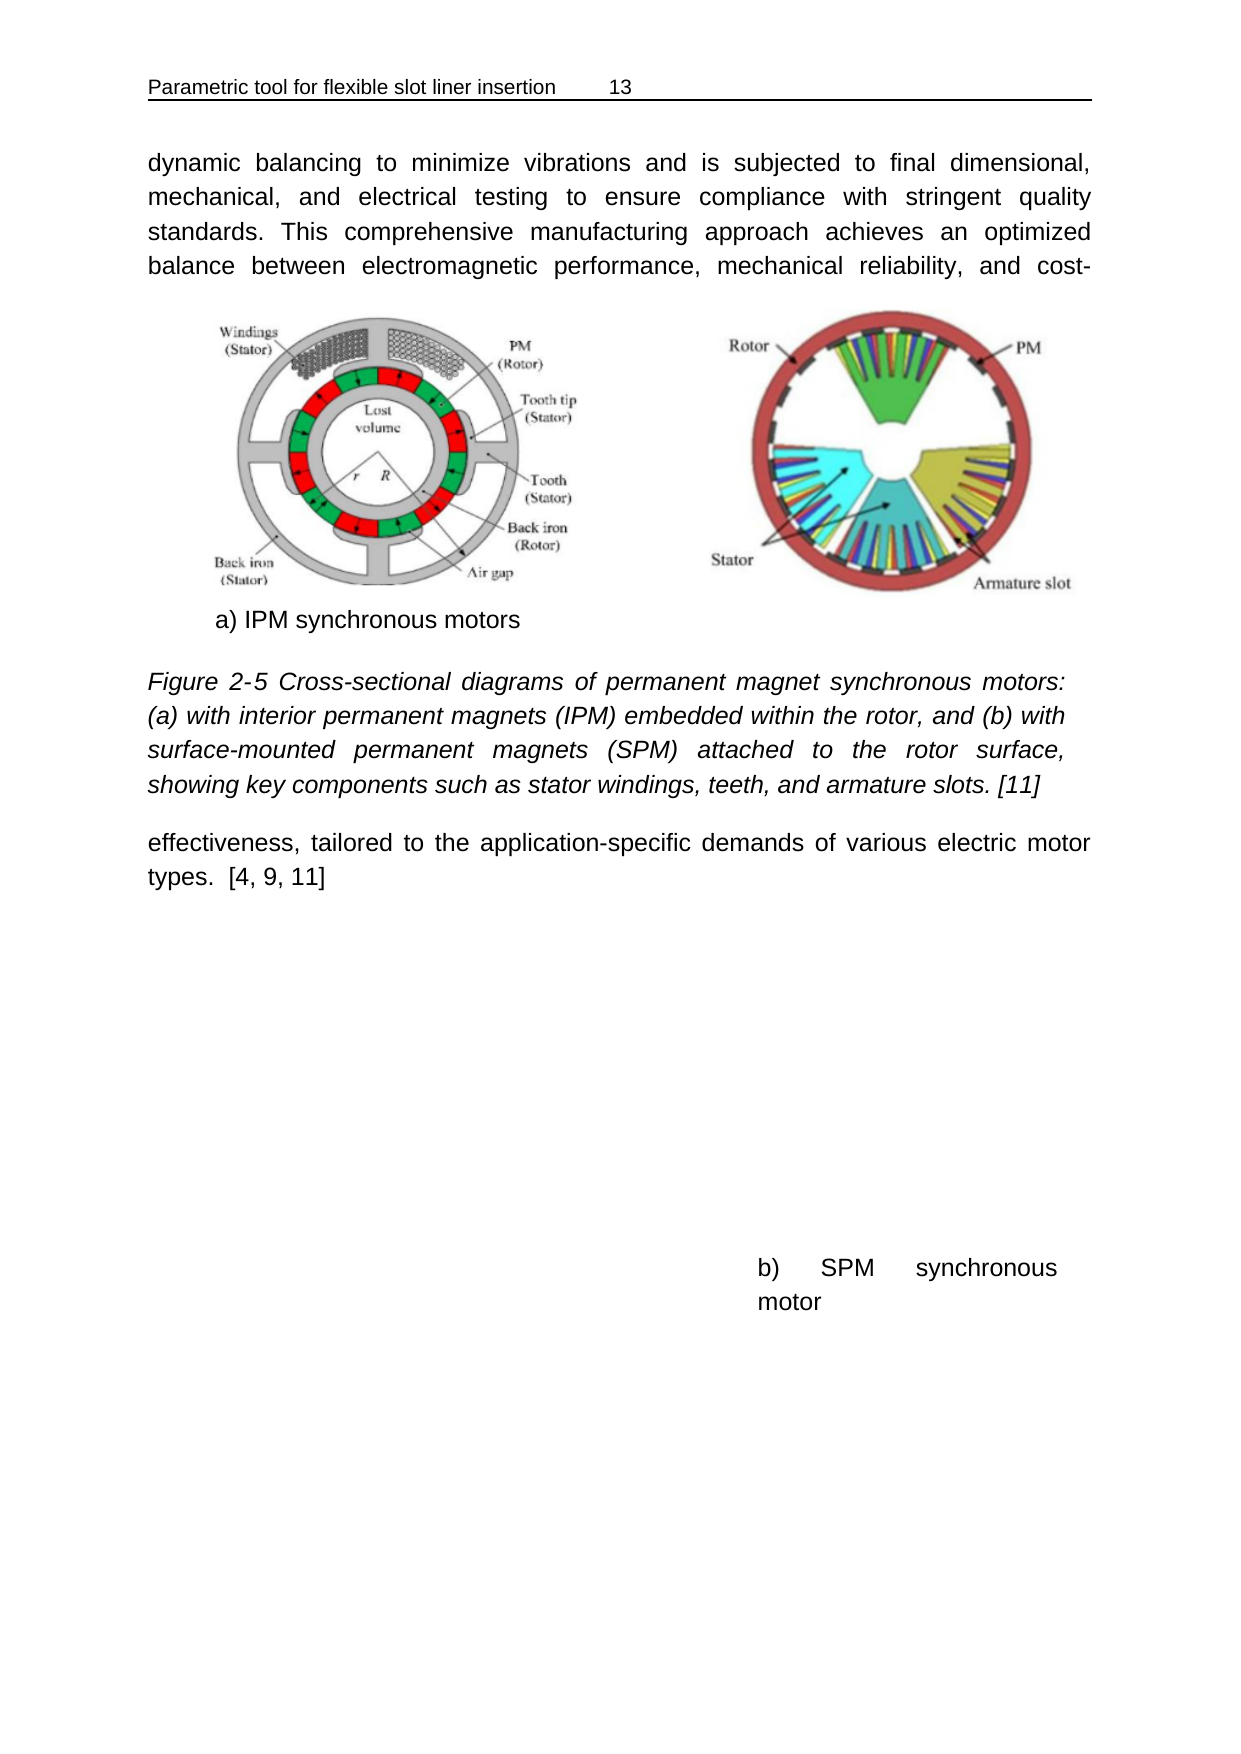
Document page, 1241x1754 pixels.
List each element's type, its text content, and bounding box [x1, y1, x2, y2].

picture [692, 309, 1098, 598]
picture [177, 288, 598, 607]
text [148, 148, 1092, 628]
